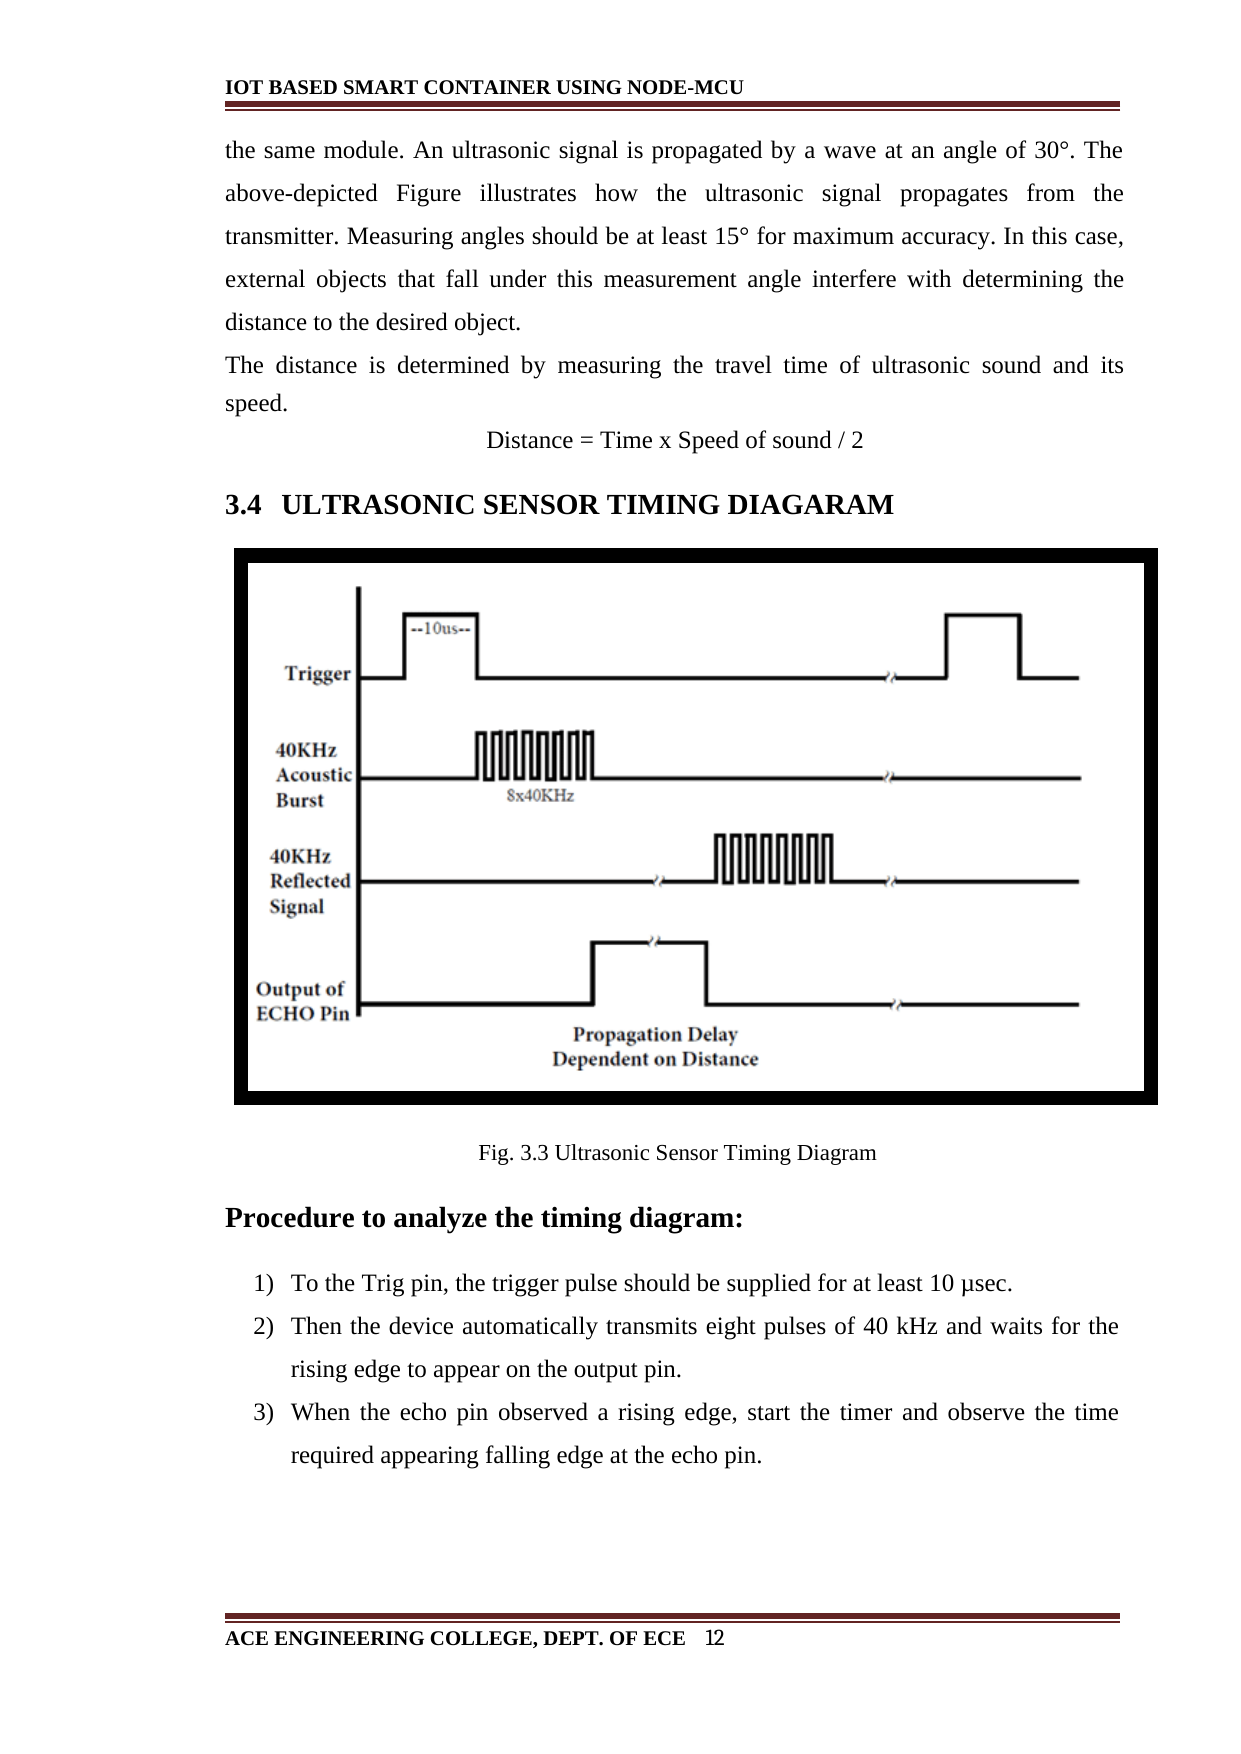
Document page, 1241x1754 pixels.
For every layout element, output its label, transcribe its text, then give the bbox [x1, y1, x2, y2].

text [225, 135, 1125, 336]
list To the Trig pin, the trigger pulse should be supplied for at least 10 µsec. [253, 1268, 1120, 1296]
text Fig. 3.3 Ultrasonic Sensor Timing Diagram [281, 1105, 1120, 1166]
text The distance is determined by measuring the travel time of ultrasonic sound and its speed. [225, 351, 1125, 417]
list When the echo pin observed a rising edge, start the timer and observe the time required appearing falling edge at the echo pin. [253, 1397, 1120, 1469]
list ULTRASONIC SENSOR TIMING DIAGARAM [225, 487, 1120, 521]
text Procedure to analyze the timing diagram: [225, 1200, 1120, 1233]
text Distance = Time x Speed of sound / 2 [225, 425, 1125, 454]
list Then the device automatically transmits eight pulses of 40 kHz and waits for the rising edge to appear on the output pin. [253, 1311, 1120, 1383]
picture [248, 563, 1144, 1091]
